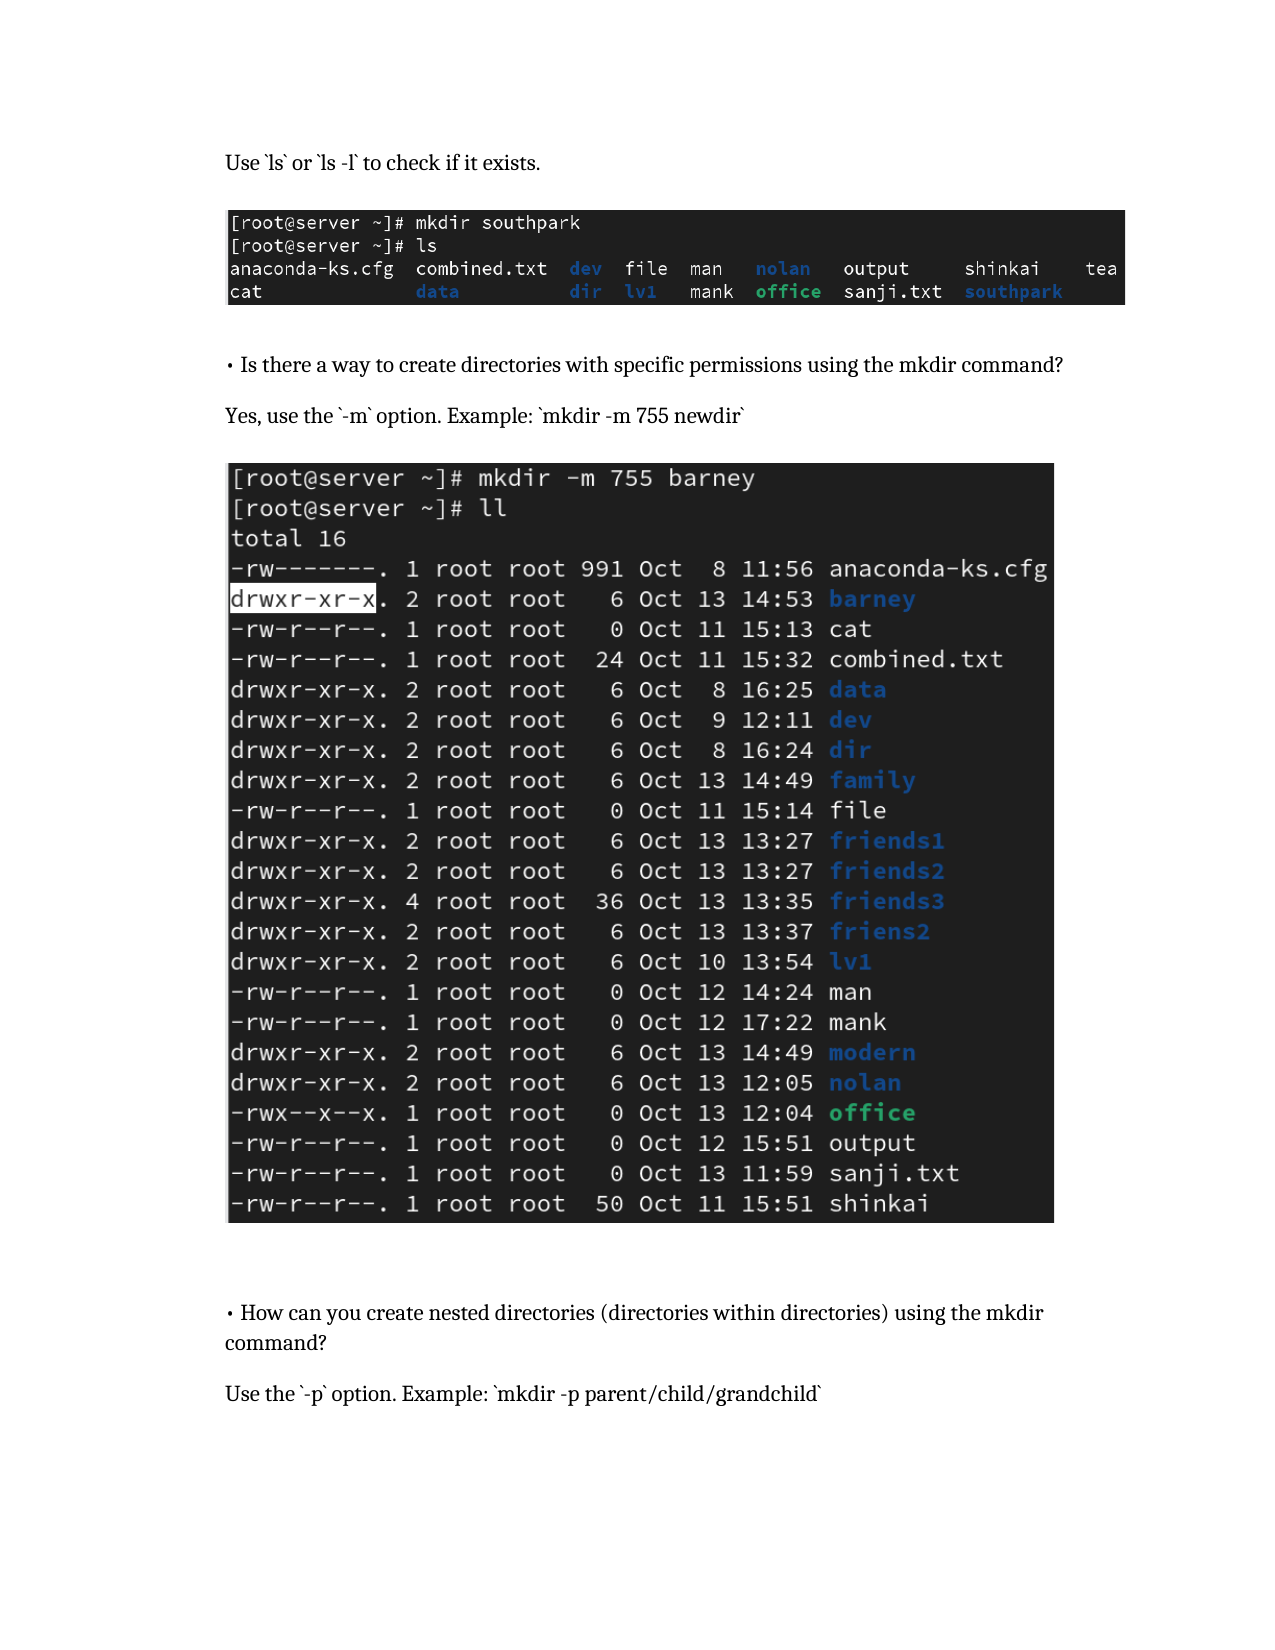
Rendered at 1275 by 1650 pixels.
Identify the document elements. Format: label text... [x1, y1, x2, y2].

list Use `ls` or `ls -l` to check if it exists. [225, 150, 1087, 176]
list • How can you create nested directories (directories within directories) using the mkdir command? [225, 1299, 1087, 1356]
list Yes, use the `-m` option. Example: `mkdir -m 755 newdir` [225, 403, 1087, 429]
list • Is there a way to create directories with specific permissions using the mkdir command? [225, 352, 1087, 378]
list Use the `-p` option. Example: `mkdir -p parent/child/grandchild` [225, 1381, 1087, 1407]
